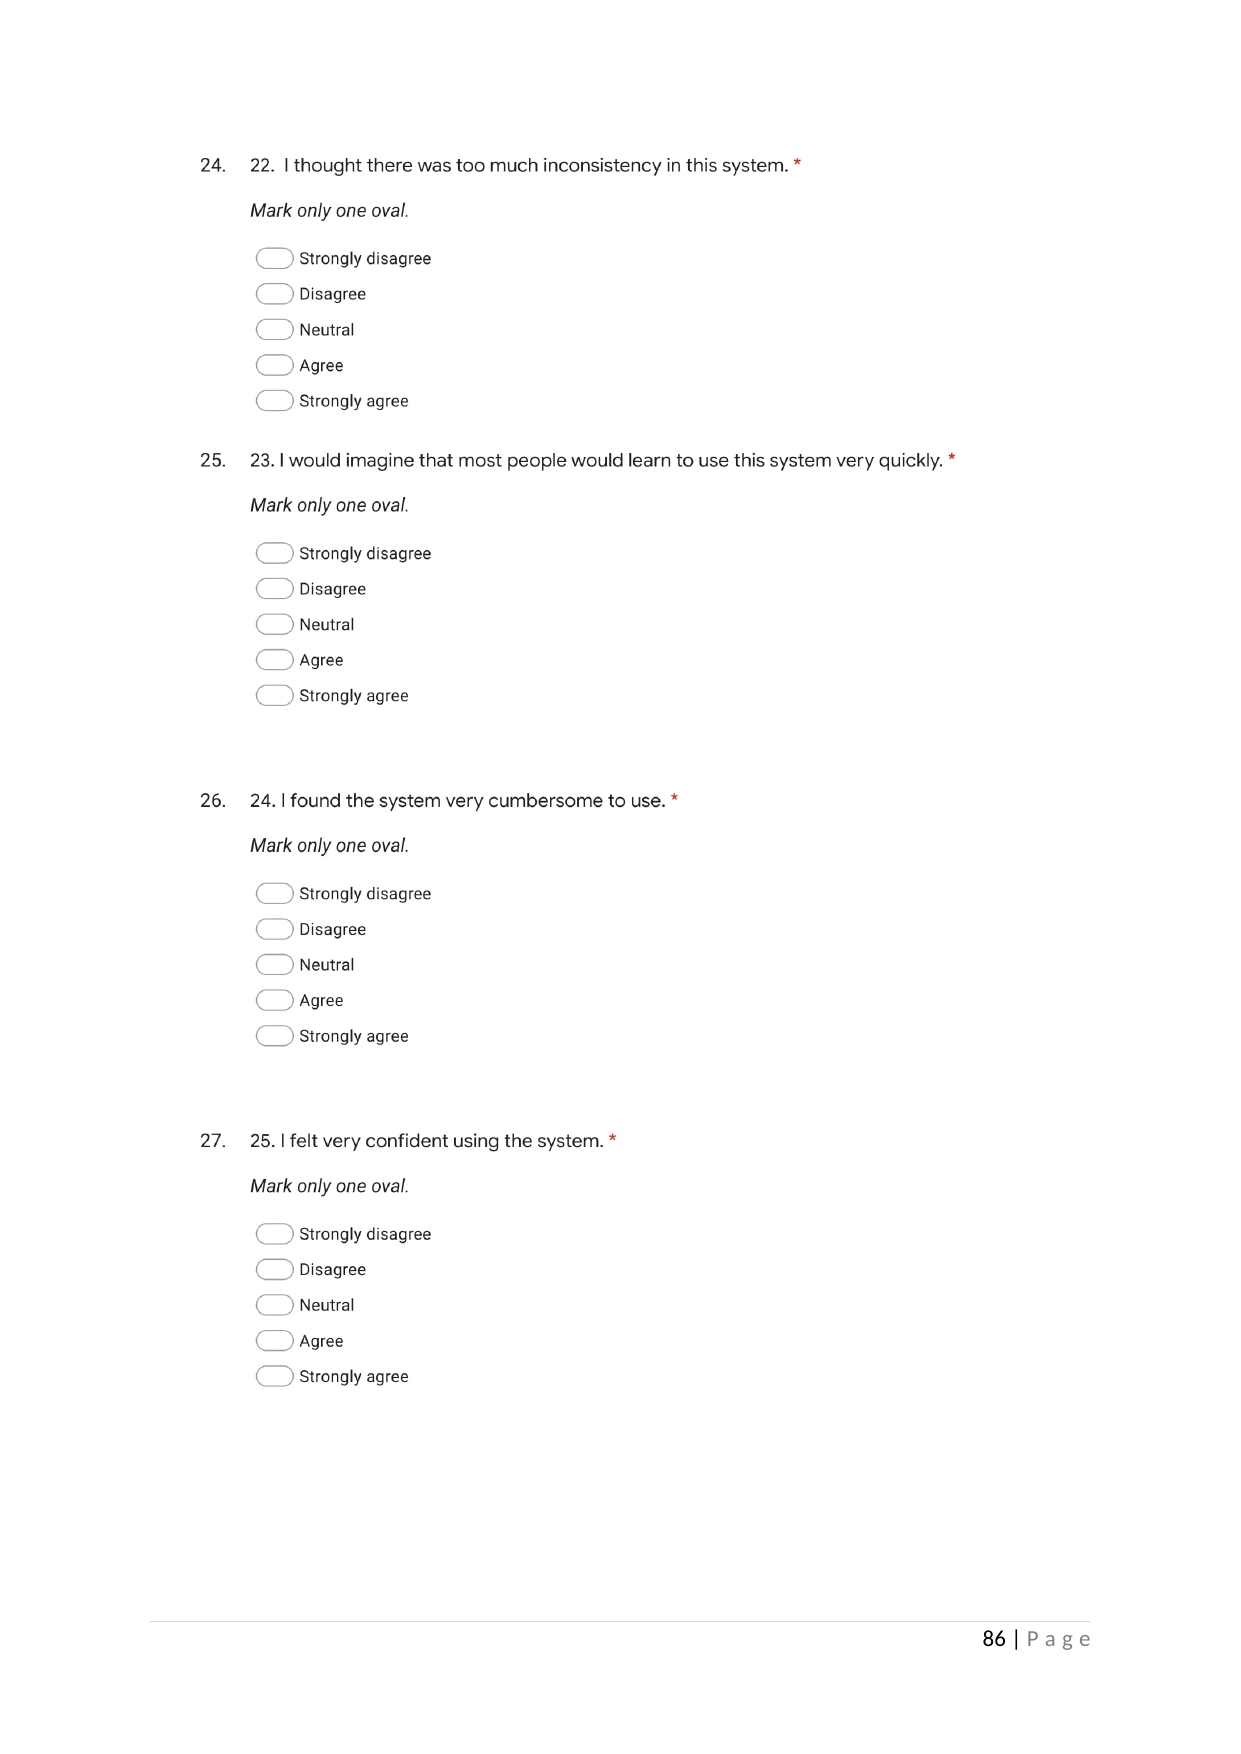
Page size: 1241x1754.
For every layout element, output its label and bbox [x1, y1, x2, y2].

picture [150, 427, 1091, 1396]
picture [150, 150, 1091, 426]
